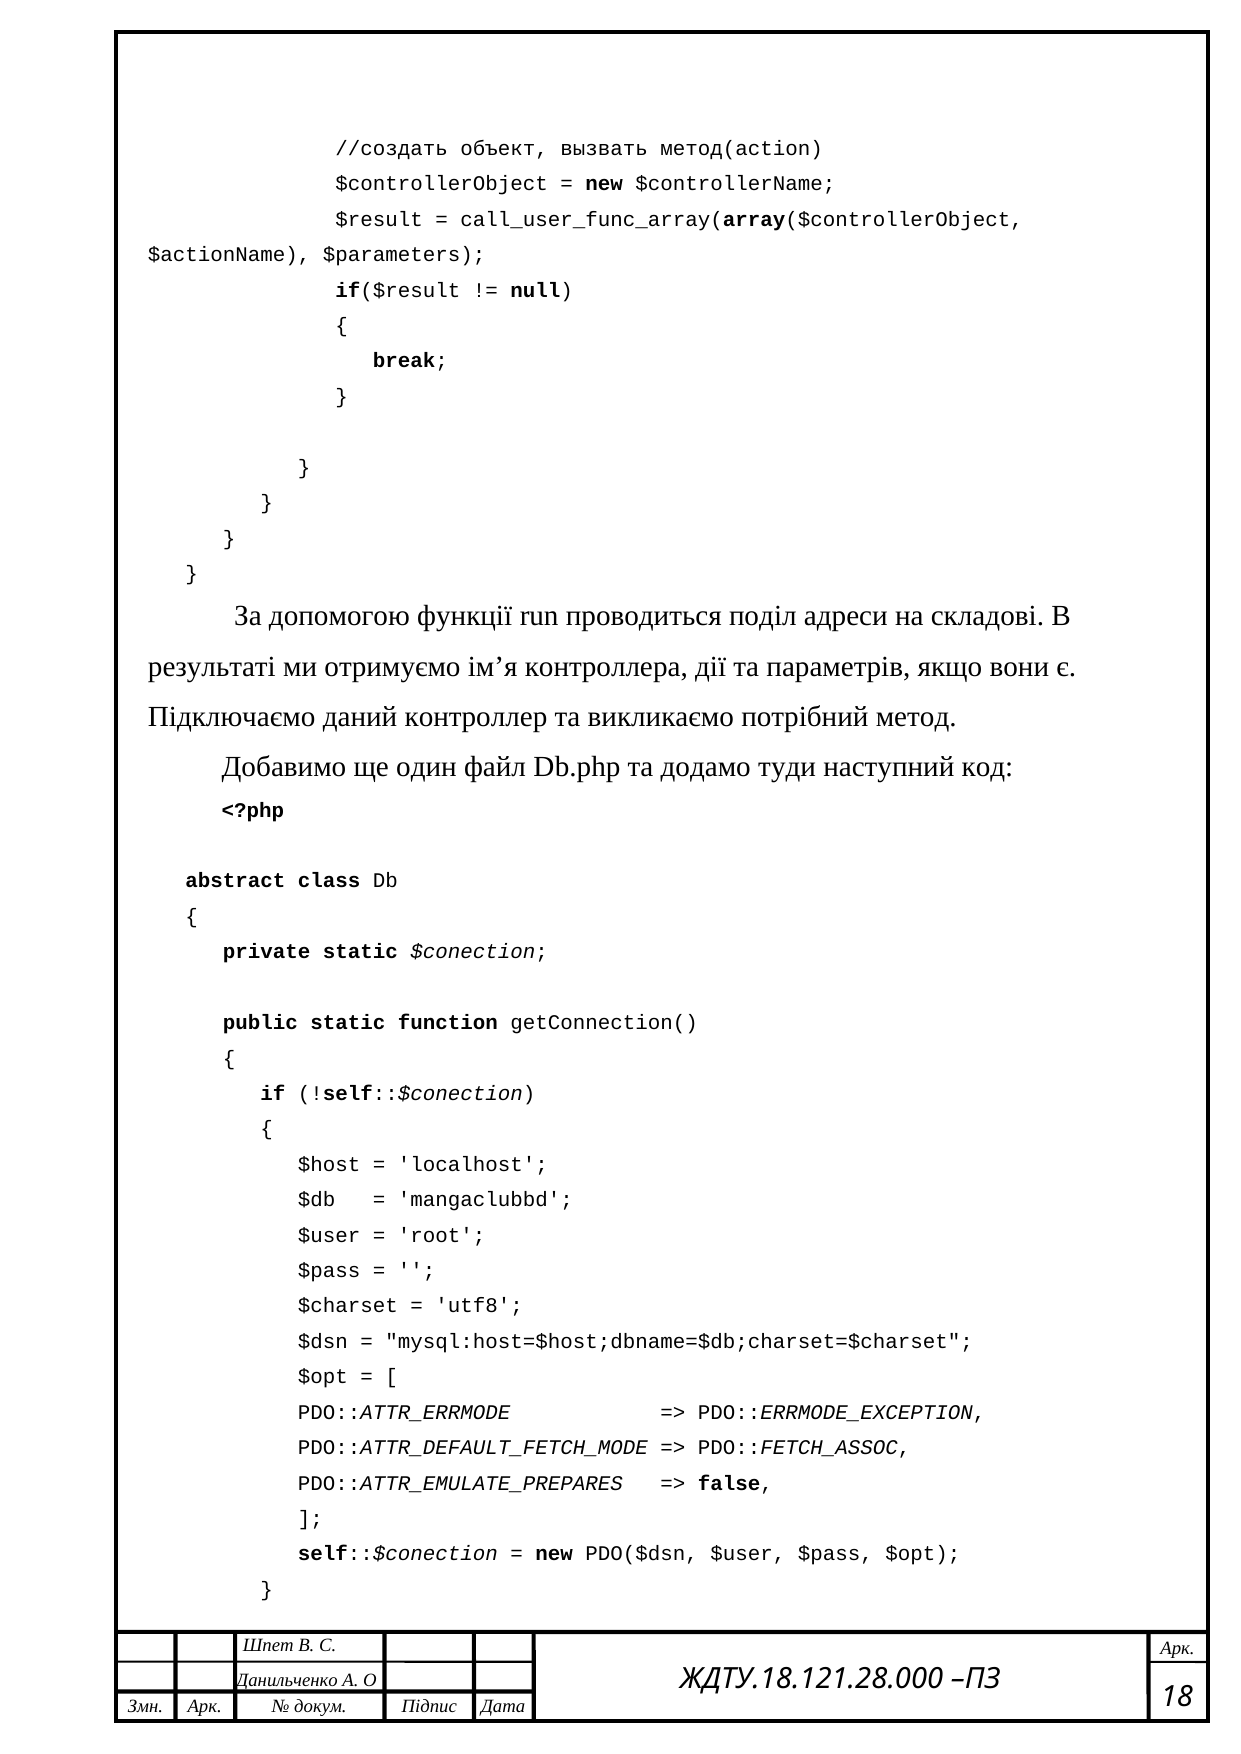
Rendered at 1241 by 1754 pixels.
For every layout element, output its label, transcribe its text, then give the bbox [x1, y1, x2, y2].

text За допомогою функції run проводиться поділ адреси на складові. В результаті ми отримуємо ім’я контроллера, дії та параметрів, якщо вони є. Підключаємо даний контроллер та викликаємо потрібний метод. [148, 598, 1152, 733]
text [148, 103, 1152, 587]
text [148, 800, 1152, 1602]
text Добавимо ще один файл Db.php та додамо туди наступний код: [148, 749, 1152, 783]
